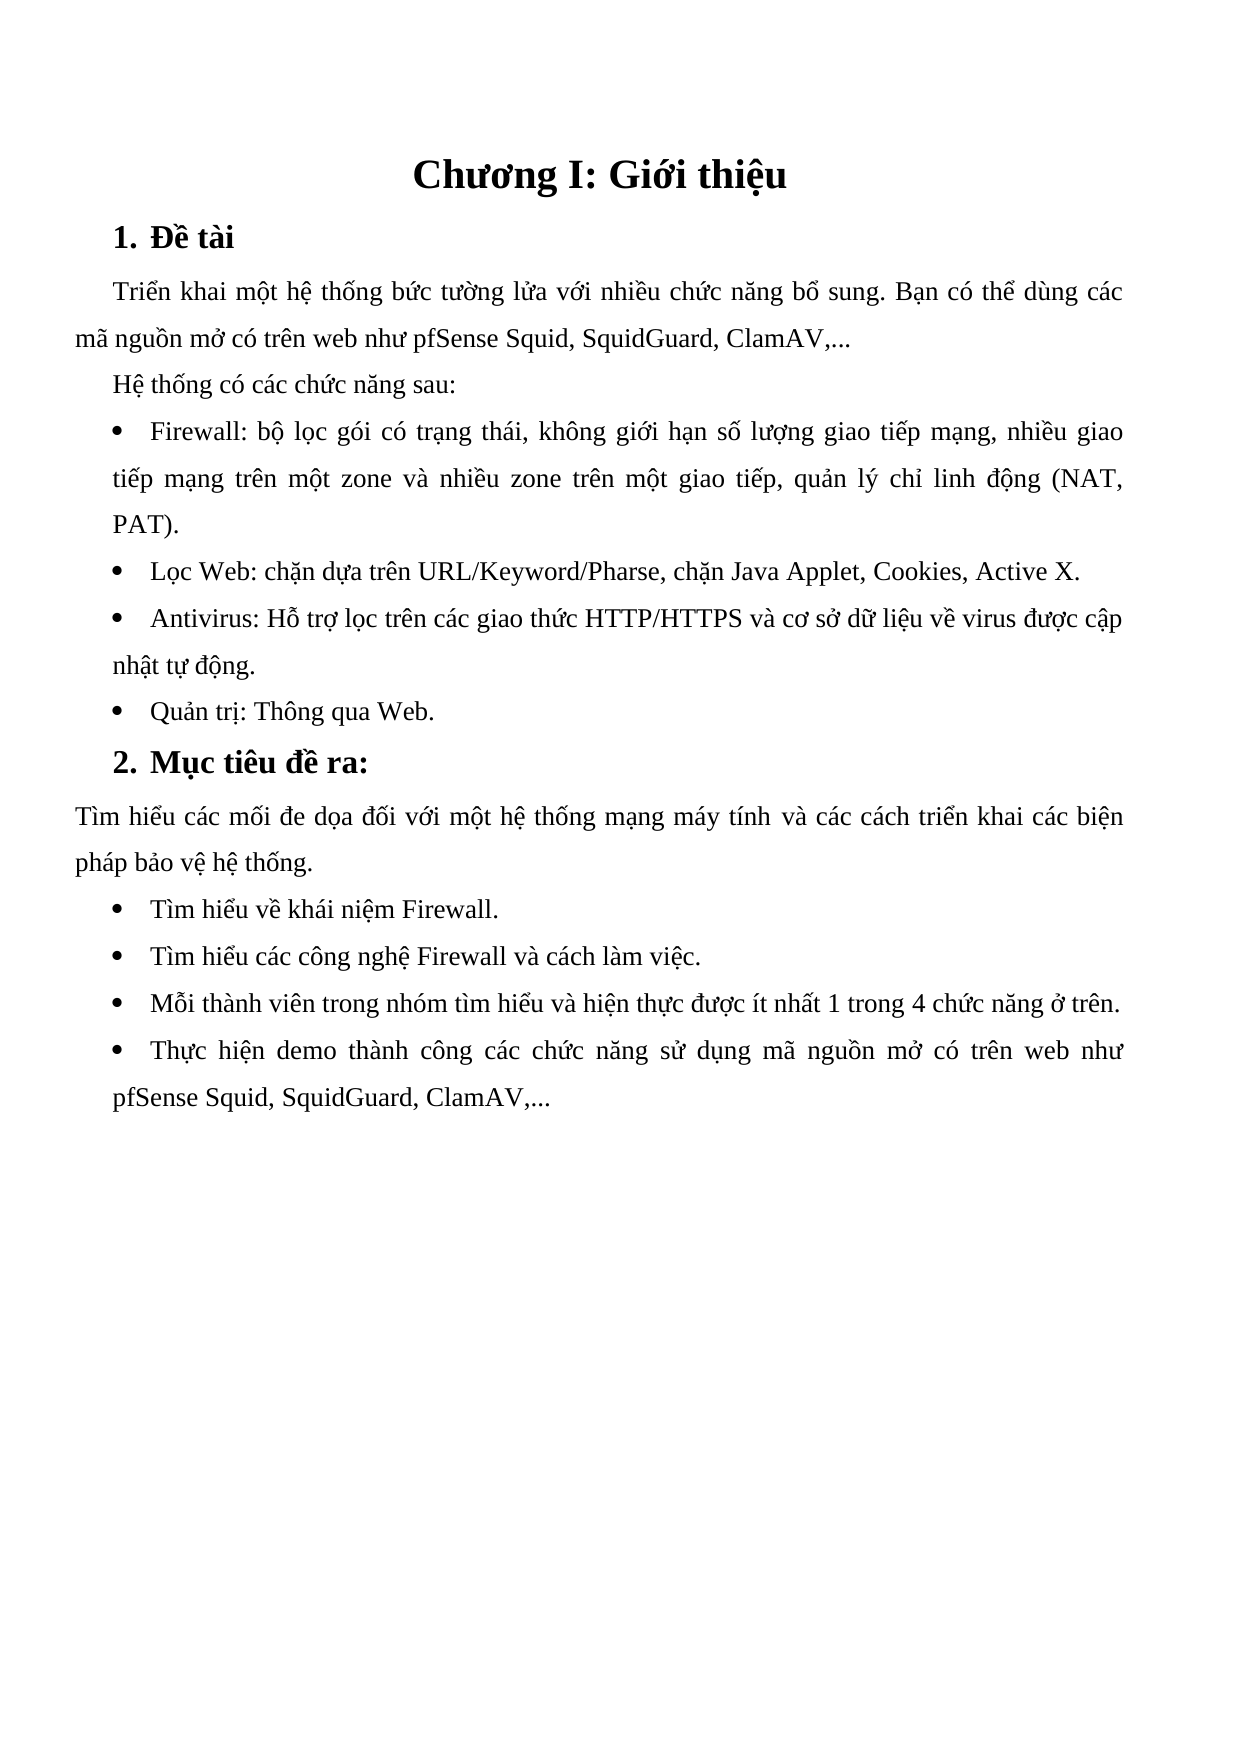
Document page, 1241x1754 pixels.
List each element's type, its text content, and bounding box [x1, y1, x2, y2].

list Đề tài [112, 218, 1125, 256]
list Mỗi thành viên trong nhóm tìm hiểu và hiện thực được ít nhất 1 trong 4 chức năng ở trên. [112, 987, 1125, 1018]
list Firewall: bộ lọc gói có trạng thái, không giới hạn số lượng giao tiếp mạng, nhiều giao tiếp mạng trên một zone và nhiều zone trên một giao tiếp, quản lý chỉ linh động (NAT, PAT). [112, 415, 1125, 540]
list Tìm hiểu các công nghệ Firewall và cách làm việc. [112, 940, 1125, 971]
text Tìm hiểu các mối đe dọa đối với một hệ thống mạng máy tính và các cách triển khai các biện pháp bảo vệ hệ thống. [75, 800, 1125, 878]
list Quản trị: Thông qua Web. [112, 696, 1125, 727]
list Mục tiêu đề ra: [112, 742, 1125, 781]
list Lọc Web: chặn dựa trên URL/Keyword/Pharse, chặn Java Applet, Cookies, Active X. [112, 555, 1125, 586]
list Antivirus: Hỗ trợ lọc trên các giao thức HTTP/HTTPS và cơ sở dữ liệu về virus được cập nhật tự động. [112, 602, 1125, 680]
text Triển khai một hệ thống bức tường lửa với nhiều chức năng bổ sung. Bạn có thể dùng các mã nguồn mở có trên web như pfSense Squid, SquidGuard, ClamAV,... [75, 275, 1125, 353]
subtitle Chương I: Giới thiệu [75, 150, 1125, 198]
list Tìm hiểu về khái niệm Firewall. [112, 893, 1125, 924]
list Thực hiện demo thành công các chức năng sử dụng mã nguồn mở có trên web như pfSense Squid, SquidGuard, ClamAV,... [112, 1034, 1125, 1112]
text Hệ thống có các chức năng sau: [75, 368, 1125, 399]
